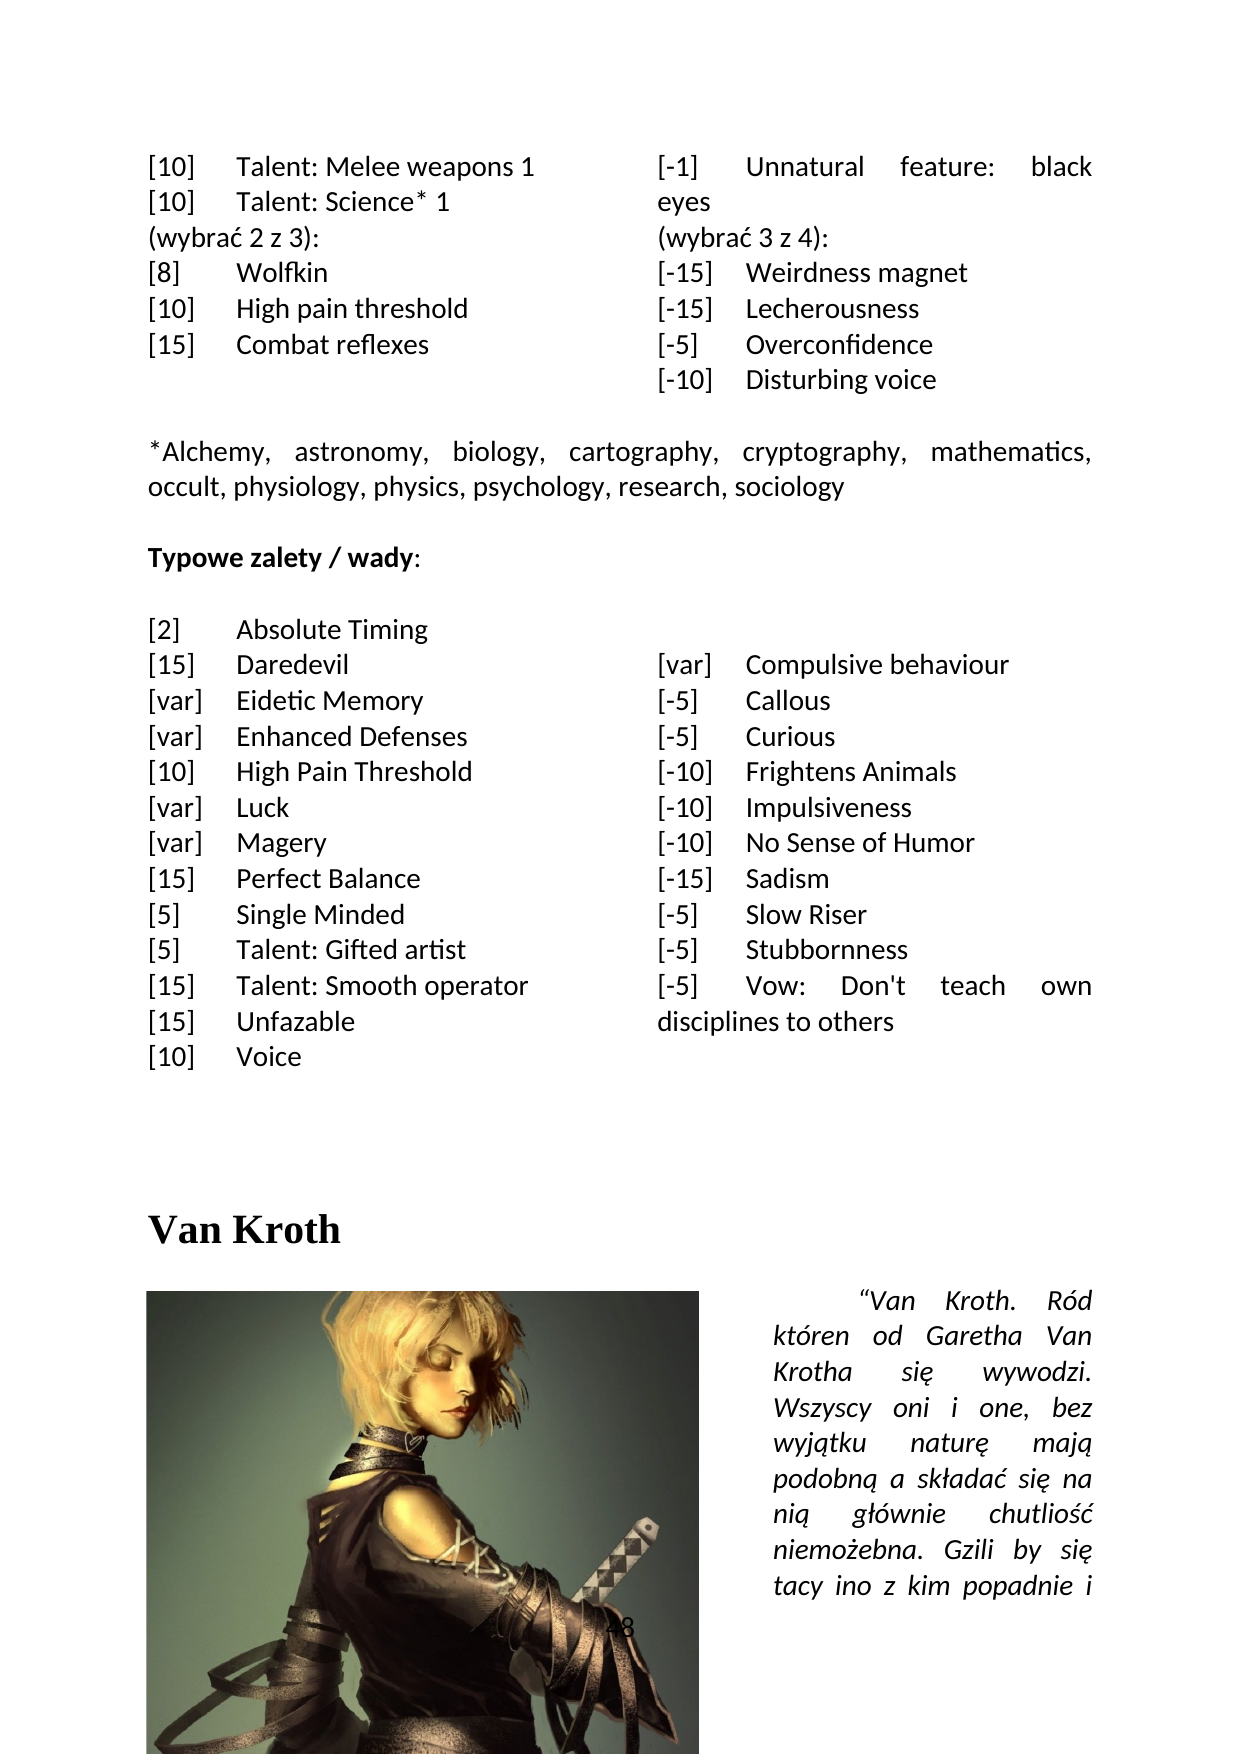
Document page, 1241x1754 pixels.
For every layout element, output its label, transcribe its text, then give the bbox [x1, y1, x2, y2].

picture [146, 1291, 699, 1754]
text (wybrać 2 z 3): [148, 219, 583, 254]
text [8] Wolfkin [148, 254, 583, 290]
text [var] Eidetic Memory [148, 682, 583, 718]
text [15] Unfazable [148, 1003, 583, 1038]
text [var] Enhanced Defenses [148, 718, 583, 753]
text [15] Perfect Balance [148, 860, 583, 896]
text [10] Voice [148, 1038, 583, 1074]
text [-10] No Sense of Humor [657, 824, 1093, 860]
text [5] Talent: Gifted artist [148, 931, 583, 967]
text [221, 1282, 1093, 1602]
text [var] Luck [148, 789, 583, 824]
text [2] Absolute Timing [148, 611, 583, 646]
text [-15] Sadism [657, 860, 1093, 896]
text [-15] Weirdness magnet [657, 254, 1093, 290]
text [10] Talent: Science* 1 [148, 183, 583, 219]
text [-1] Unnatural feature: black eyes [657, 148, 1093, 219]
subtitle Van Kroth [148, 1205, 1093, 1253]
text [15] Daredevil [148, 646, 583, 682]
text (wybrać 3 z 4): [657, 219, 1093, 254]
text [-10] Impulsiveness [657, 789, 1093, 824]
text [var] Compulsive behaviour [657, 646, 1093, 682]
text [10] High Pain Threshold [148, 753, 583, 789]
text [-10] Disturbing voice [657, 361, 1093, 397]
text [-5] Stubbornness [657, 931, 1093, 967]
text [10] Talent: Melee weapons 1 [148, 148, 583, 183]
text [-5] Slow Riser [657, 896, 1093, 931]
text [var] Magery [148, 824, 583, 860]
text [-5] Vow: Don't teach own disciplines to others [657, 967, 1093, 1038]
text [-5] Callous [657, 682, 1093, 718]
text [-15] Lecherousness [657, 290, 1093, 326]
text [-5] Curious [657, 718, 1093, 753]
text Typowe zalety / wady: [148, 539, 1093, 575]
text [15] Combat reflexes [148, 326, 583, 361]
text [5] Single Minded [148, 896, 583, 931]
text [10] High pain threshold [148, 290, 583, 326]
text [15] Talent: Smooth operator [148, 967, 583, 1003]
text [-5] Overconfidence [657, 326, 1093, 361]
text *Alchemy, astronomy, biology, cartography, cryptography, mathematics, occult, physiology, physics, psychology, research, sociology [148, 433, 1093, 504]
text [-10] Frightens Animals [657, 753, 1093, 789]
